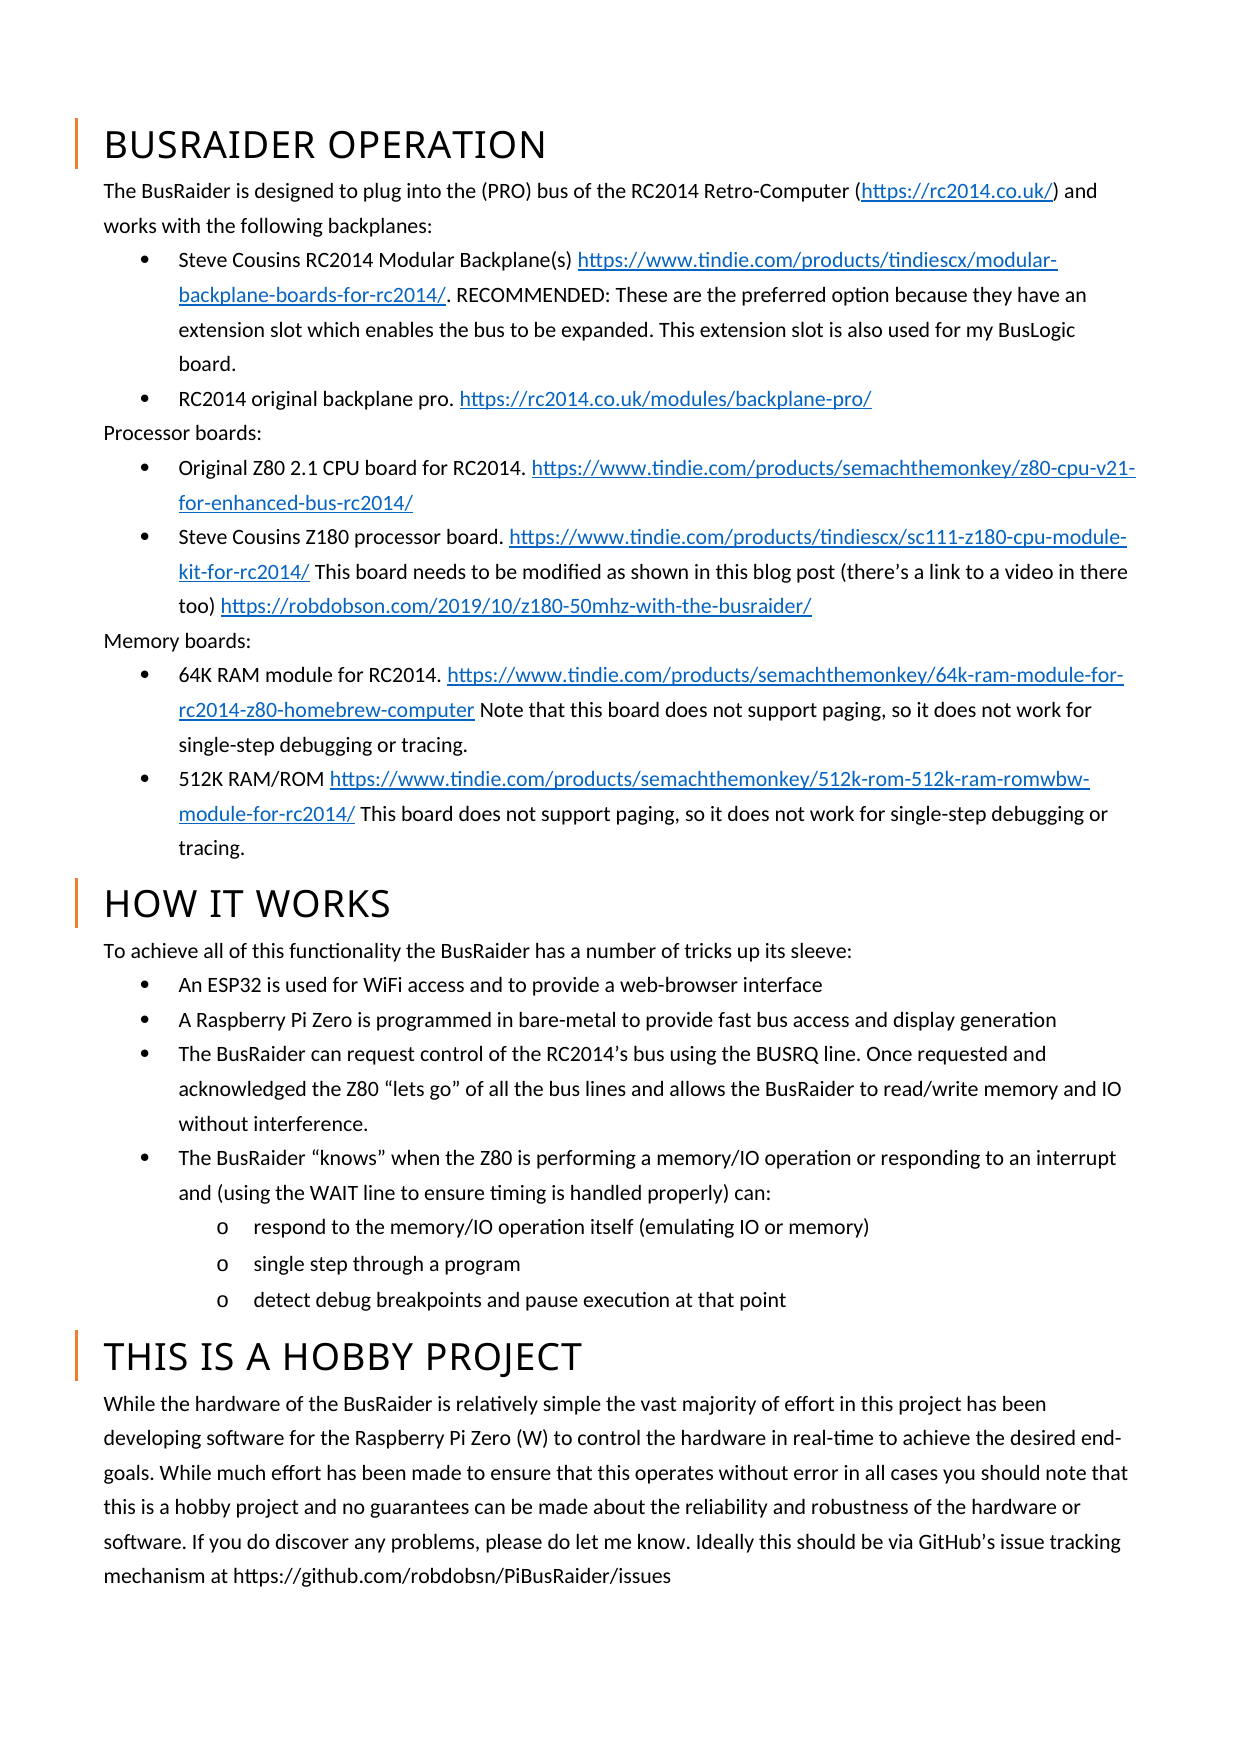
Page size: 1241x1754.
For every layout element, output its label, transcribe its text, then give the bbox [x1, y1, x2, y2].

list The BusRaider “knows” when the Z80 is performing a memory/IO operation or responding to an interrupt and (using the WAIT line to ensure timing is handled properly) can: [141, 1144, 1137, 1206]
list A Raspberry Pi Zero is programmed in bare-metal to provide fast bus access and display generation [141, 1006, 1137, 1033]
subtitle BusRaider OPERATION [103, 118, 1137, 169]
text The BusRaider is designed to plug into the (PRO) bus of the RC2014 Retro-Computer (https://rc2014.co.uk/) and works with the following backplanes: [103, 177, 1137, 239]
subtitle This is a Hobby Project [78, 1330, 1137, 1381]
text Processor boards: [103, 419, 1137, 446]
text To achieve all of this functionality the BusRaider has a number of tricks up its sleeve: [103, 937, 1137, 963]
list detect debug breakpoints and pause execution at that point [216, 1286, 1137, 1314]
list Steve Cousins RC2014 Modular Backplane(s) https://www.tindie.com/products/tindiescx/modular-backplane-boards-for-rc2014/. RECOMMENDED: These are the preferred option because they have an extension slot which enables the bus to be expanded. This extension slot is also used for my BusLogic board. [141, 247, 1137, 377]
list Steve Cousins Z180 processor board. https://www.tindie.com/products/tindiescx/sc111-z180-cpu-module-kit-for-rc2014/ This board needs to be modified as shown in this blog post (there’s a link to a video in there too) https://robdobson.com/2019/10/z180-50mhz-with-the-busraider/ [141, 523, 1137, 619]
list single step through a program [216, 1250, 1137, 1277]
list 512K RAM/ROM https://www.tindie.com/products/semachthemonkey/512k-rom-512k-ram-romwbw-module-for-rc2014/ This board does not support paging, so it does not work for single-step debugging or tracing. [141, 765, 1137, 861]
subtitle HOW IT WORKS [75, 877, 1137, 928]
list The BusRaider can request control of the RC2014’s bus using the BUSRQ line. Once requested and acknowledged the Z80 “lets go” of all the bus lines and allows the BusRaider to read/write memory and IO without interference. [141, 1041, 1137, 1136]
list 64K RAM module for RC2014. https://www.tindie.com/products/semachthemonkey/64k-ram-module-for-rc2014-z80-homebrew-computer Note that this board does not support paging, so it does not work for single-step debugging or tracing. [141, 662, 1137, 757]
text Memory boards: [103, 627, 1137, 654]
list An ESP32 is used for WiFi access and to provide a web-browser interface [141, 971, 1137, 998]
text While the hardware of the BusRaider is relatively simple the vast majority of effort in this project has been developing software for the Raspberry Pi Zero (W) to control the hardware in real-time to achieve the desired end-goals. While much effort has been made to ensure that this operates without error in all cases you should note that this is a hobby project and no guarantees can be made about the reliability and robustness of the hardware or software. If you do discover any problems, please do let me know. Ideally this should be via GitHub’s issue tracking mechanism at https://github.com/robdobsn/PiBusRaider/issues [103, 1390, 1137, 1589]
list Original Z80 2.1 CPU board for RC2014. https://www.tindie.com/products/semachthemonkey/z80-cpu-v21-for-enhanced-bus-rc2014/ [141, 454, 1137, 515]
list RC2014 original backplane pro. https://rc2014.co.uk/modules/backplane-pro/ [141, 385, 1137, 412]
list respond to the memory/IO operation itself (emulating IO or memory) [216, 1213, 1137, 1241]
